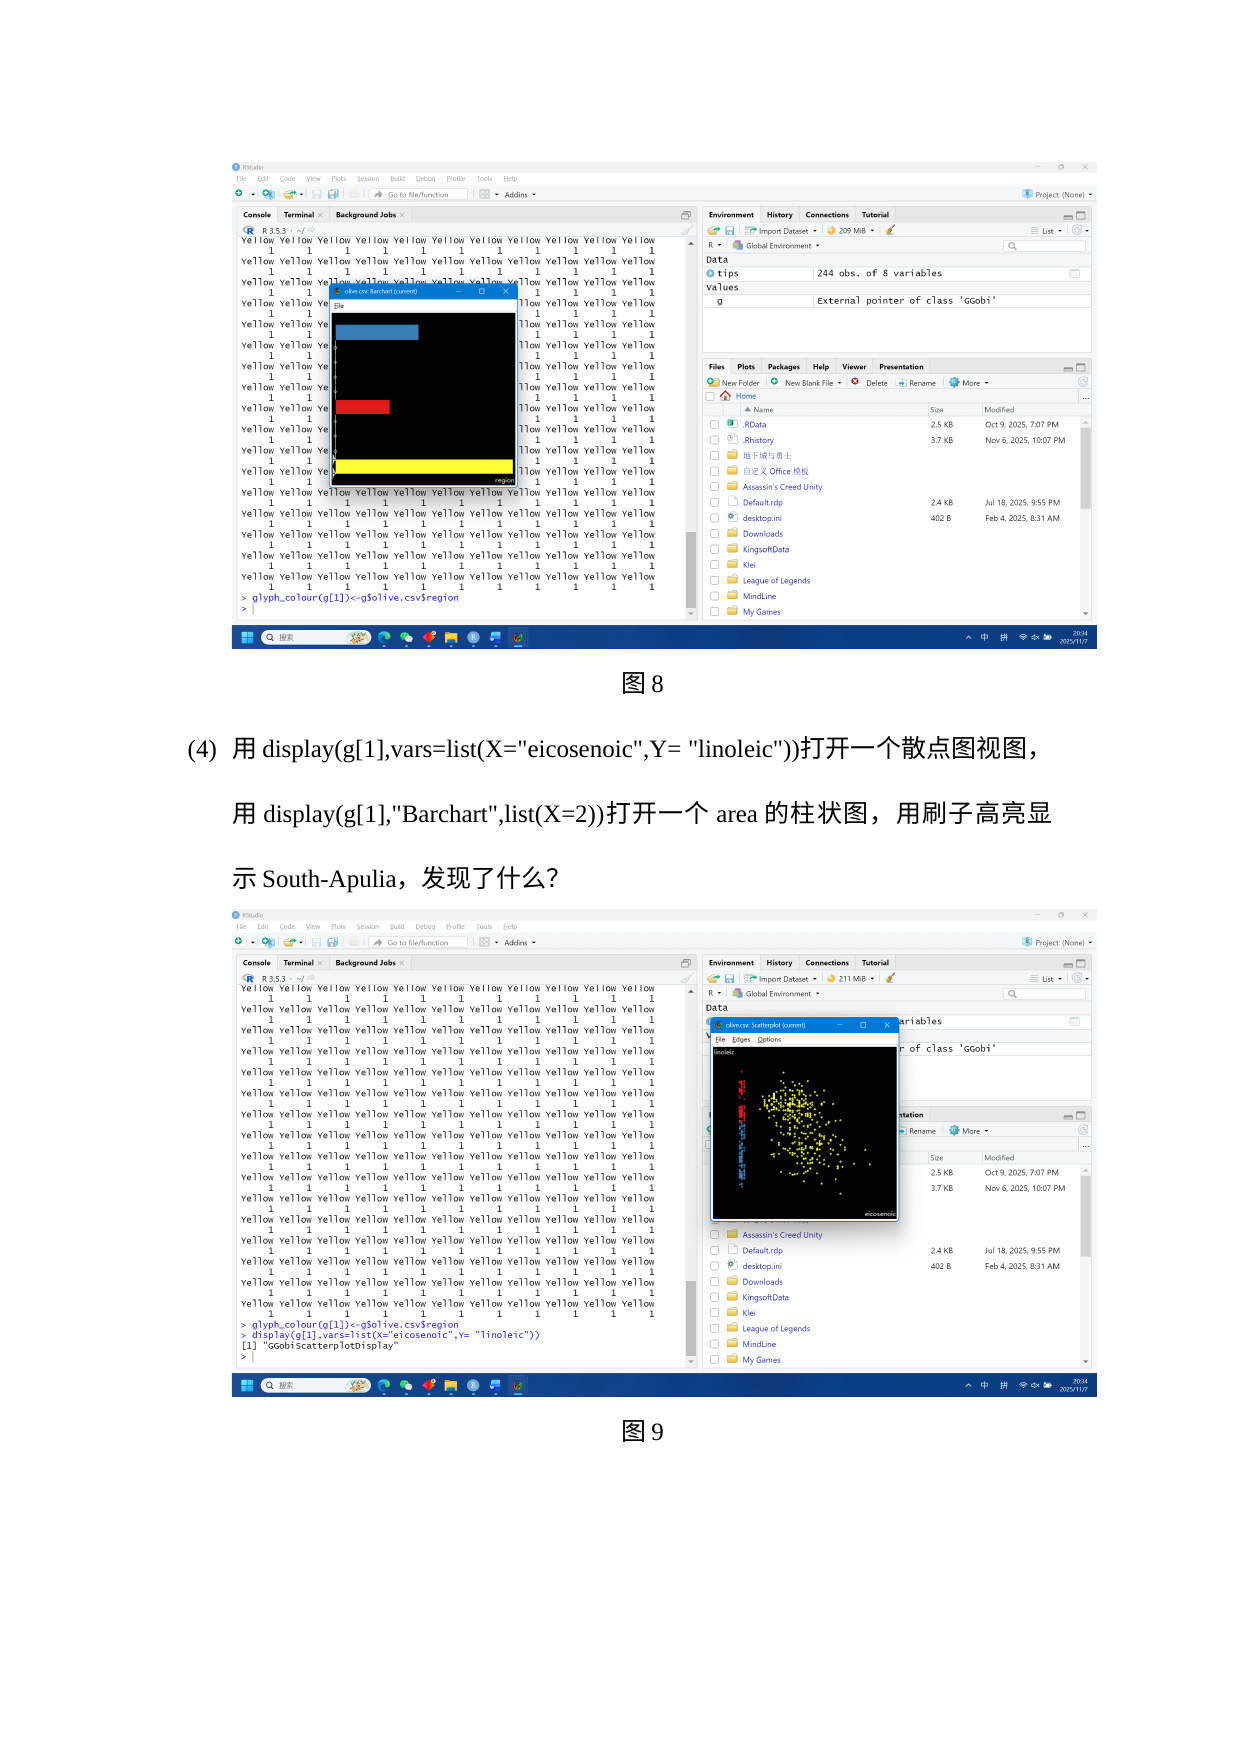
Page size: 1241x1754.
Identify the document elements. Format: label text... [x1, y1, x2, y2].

list 图9 [232, 1397, 1053, 1462]
list 用display(g[1],vars=list(X="eicosenoic",Y= "linoleic"))打开一个散点图视图，用display(g[1],"Barchart",list(X=2))打开一个area的柱状图，用刷子高亮显示South-Apulia，发现了什么？ [187, 714, 1053, 909]
list 图8 [232, 649, 1053, 714]
picture [231, 909, 1097, 1397]
picture [231, 162, 1097, 649]
